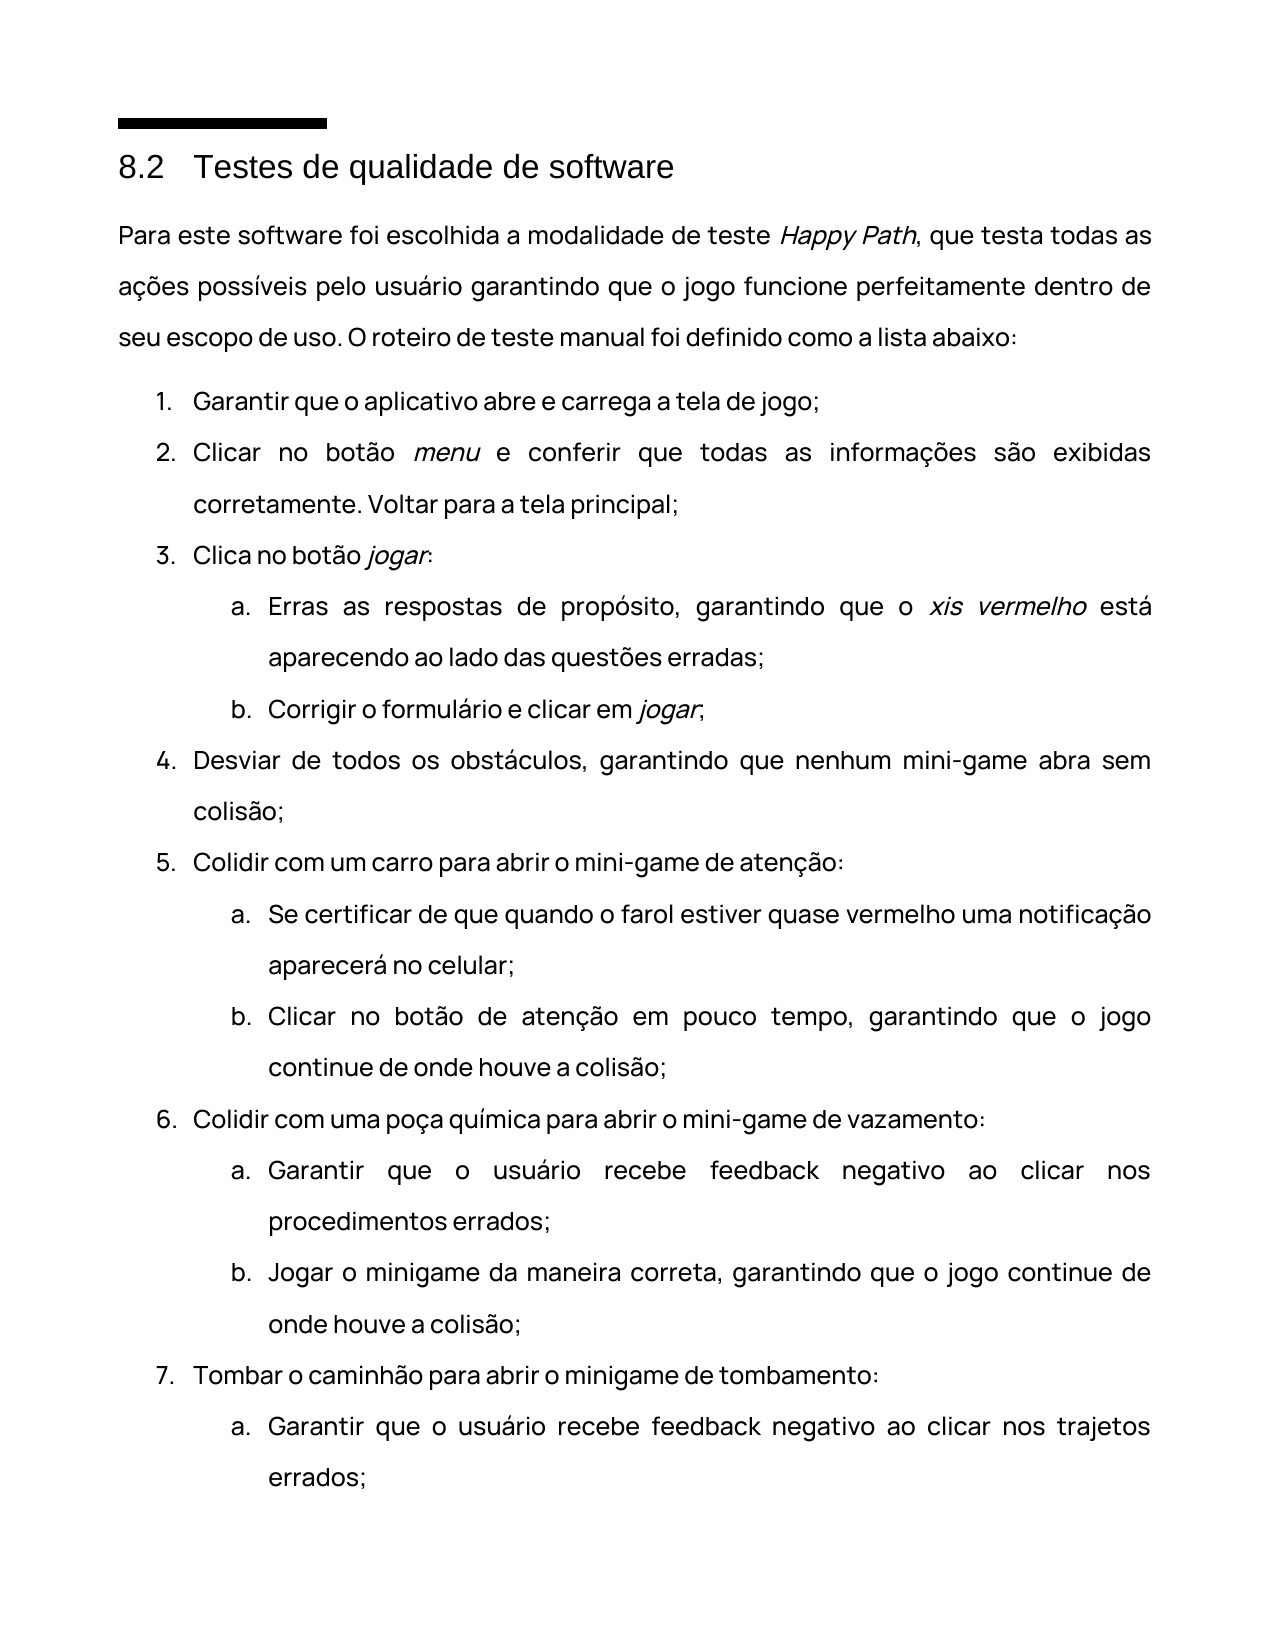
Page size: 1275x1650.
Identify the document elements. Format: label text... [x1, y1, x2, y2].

list Erras as respostas de propósito, garantindo que o xis vermelho está aparecendo ao lado das questões erradas; [231, 589, 1152, 674]
list Clicar no botão menu e conferir que todas as informações são exibidas corretamente. Voltar para a tela principal; [156, 435, 1152, 521]
list Garantir que o usuário recebe feedback negativo ao clicar nos trajetos errados; [231, 1409, 1152, 1494]
list Garantir que o usuário recebe feedback negativo ao clicar nos procedimentos errados; [231, 1153, 1152, 1238]
list Garantir que o aplicativo abre e carrega a tela de jogo; [156, 384, 1152, 418]
list Tombar o caminhão para abrir o minigame de tombamento: [156, 1358, 1152, 1392]
list Colidir com um carro para abrir o mini-game de atenção: [156, 845, 1152, 879]
list Se certificar de que quando o farol estiver quase vermelho uma notificação aparecerá no celular; [231, 896, 1152, 982]
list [231, 1255, 1152, 1341]
list Corrigir o formulário e clicar em jogar; [231, 691, 1152, 726]
list Clica no botão jogar: [156, 538, 1152, 572]
list Clicar no botão de atenção em pouco tempo, garantindo que o jogo continue de onde houve a colisão; [231, 999, 1152, 1084]
text Para este software foi escolhida a modalidade de teste Happy Path, que testa todas as ações possíveis pelo usuário garantindo que o jogo funcione perfeitamente dentro de seu escopo de uso. O roteiro de teste manual foi definido como a lista abaixo: [118, 218, 1152, 354]
subtitle Testes de qualidade de software [118, 147, 1152, 186]
list Desviar de todos os obstáculos, garantindo que nenhum mini-game abra sem colisão; [156, 743, 1152, 828]
list Colidir com uma poça química para abrir o mini-game de vazamento: [156, 1101, 1152, 1136]
